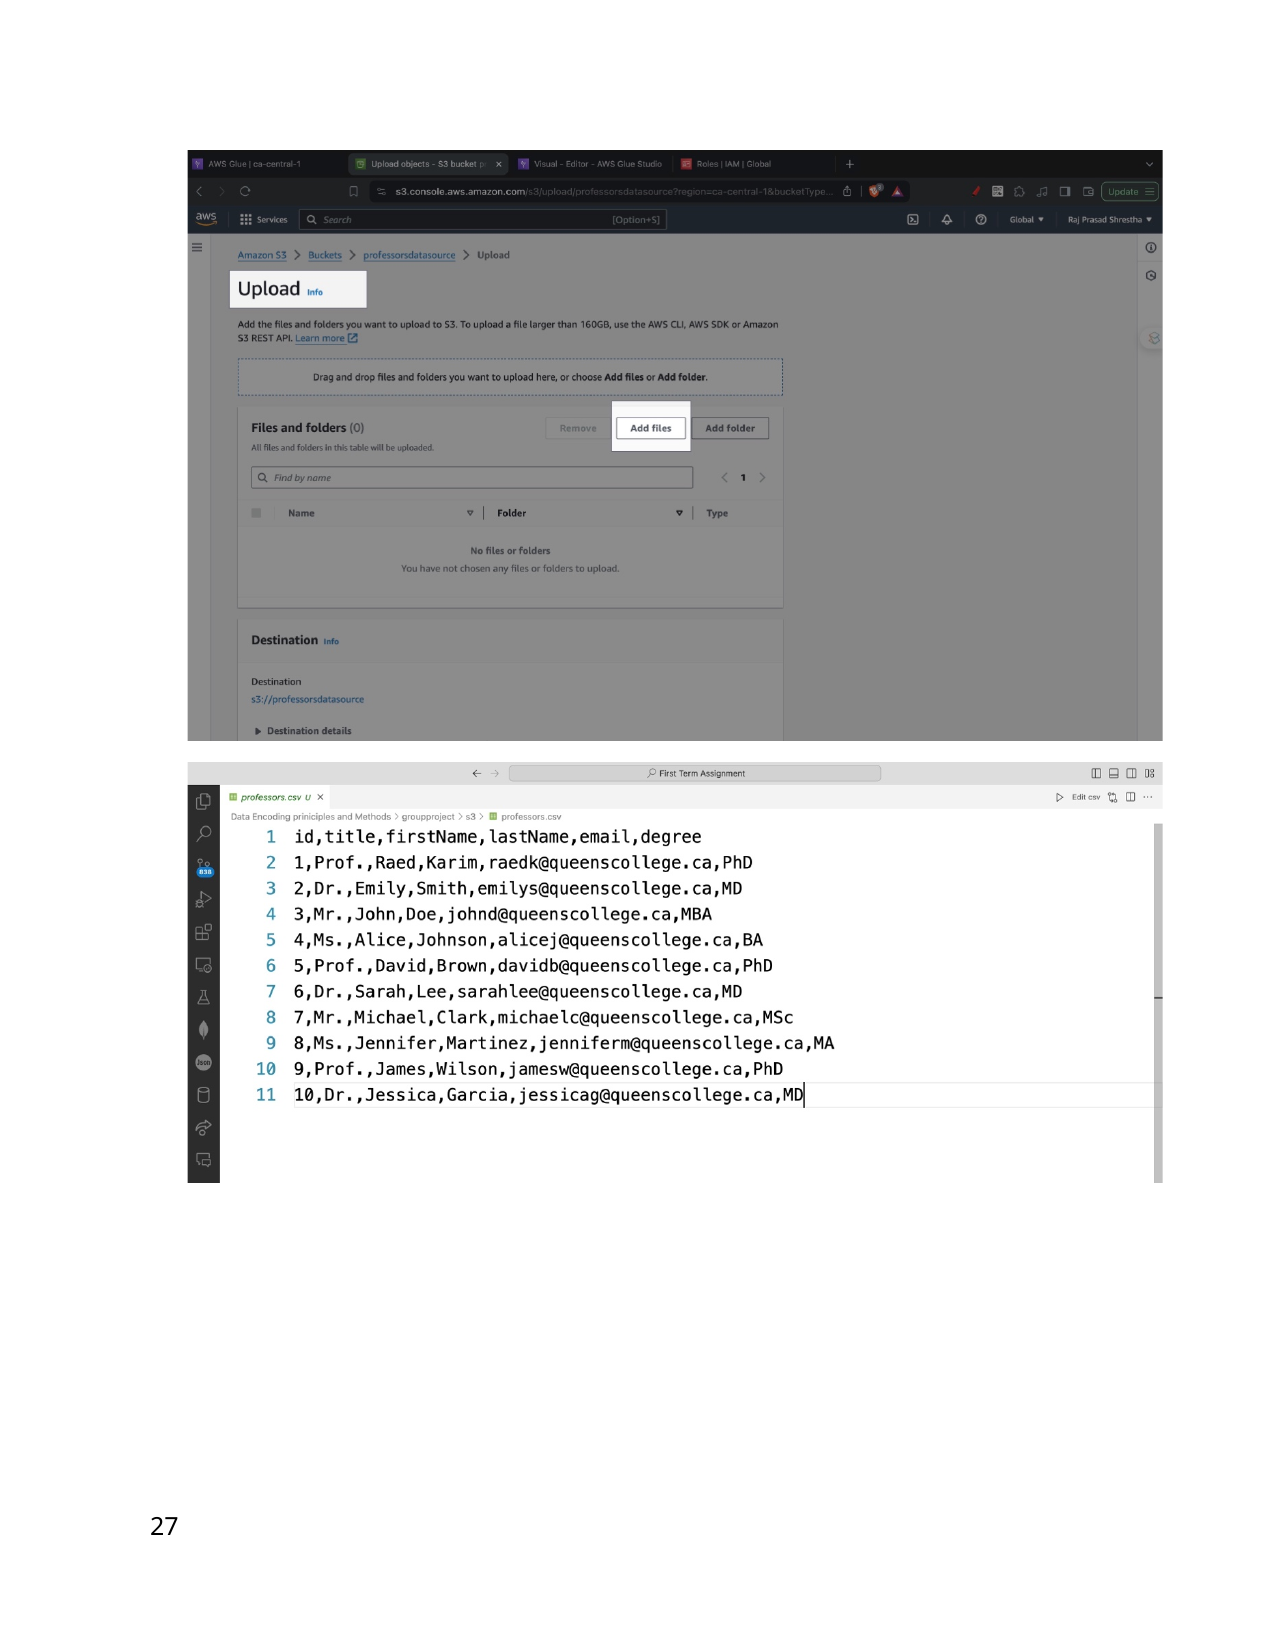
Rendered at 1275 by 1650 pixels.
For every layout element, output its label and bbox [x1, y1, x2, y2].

picture [187, 762, 1163, 1183]
picture [187, 150, 1163, 741]
